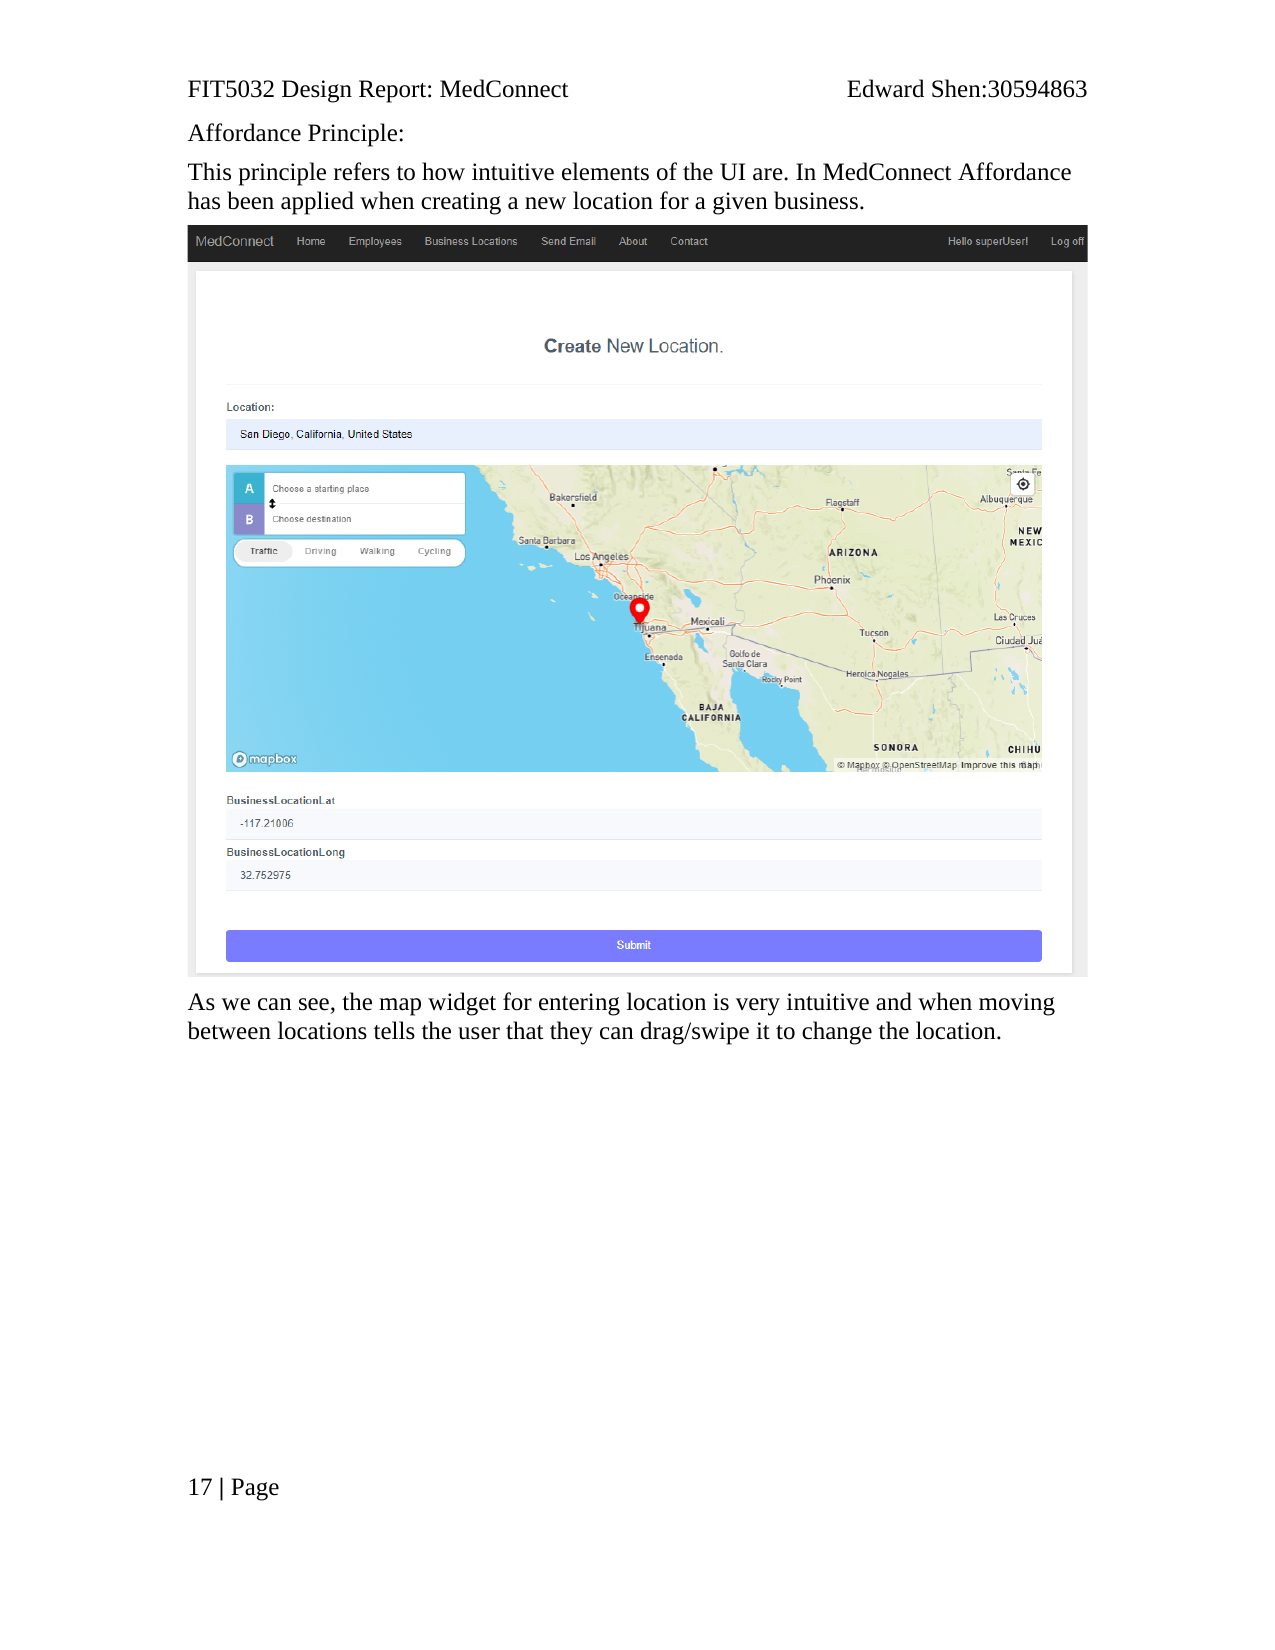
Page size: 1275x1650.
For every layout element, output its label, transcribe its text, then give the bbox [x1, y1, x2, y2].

picture [187, 225, 1088, 977]
text As we can see, the map widget for entering location is very intuitive and when moving between locations tells the user that they can drag/swipe it to change the location. [187, 987, 1087, 1045]
text Affordance Principle: [187, 118, 1087, 147]
text This principle refers to how intuitive elements of the UI are. In MedConnect Affordance has been applied when creating a new location for a given business. [187, 157, 1087, 215]
